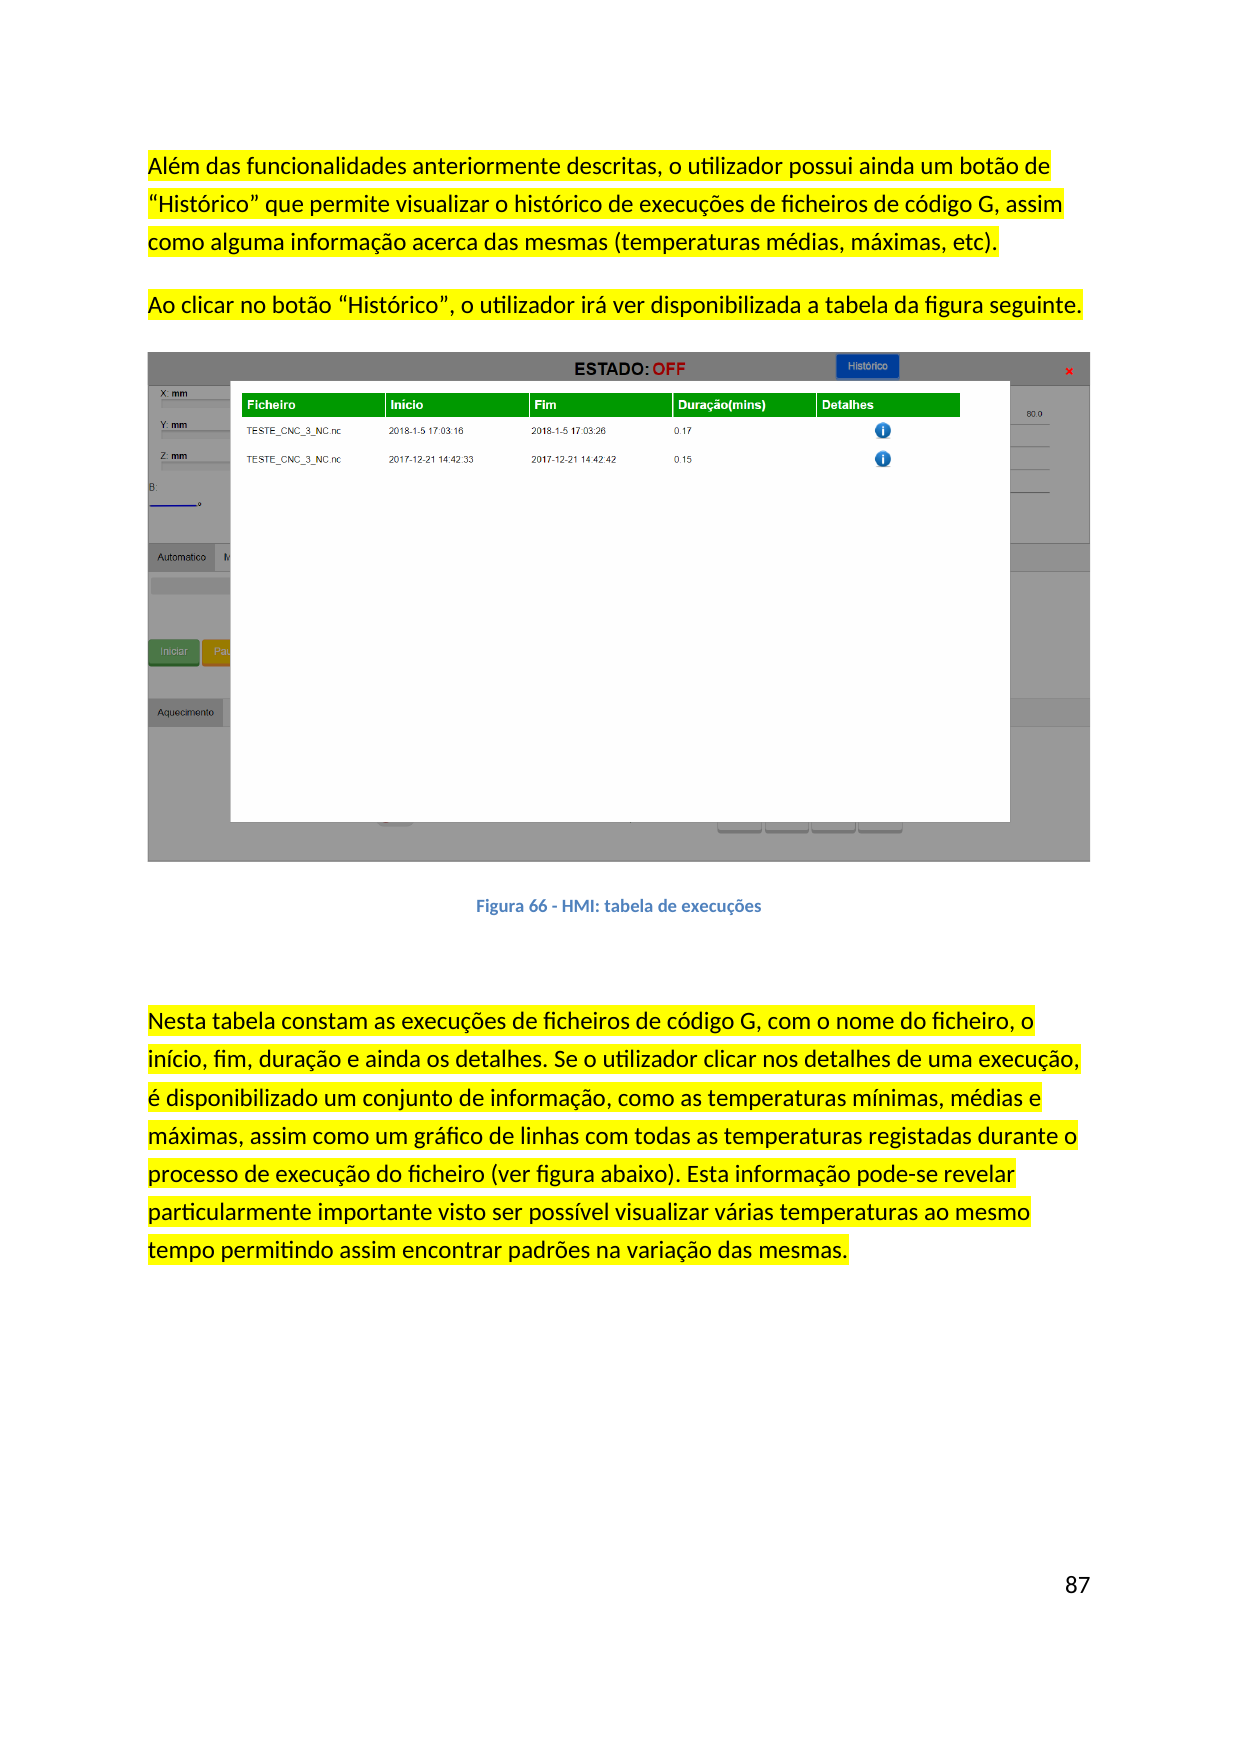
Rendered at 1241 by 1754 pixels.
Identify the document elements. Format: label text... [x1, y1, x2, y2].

text Além das funcionalidades anteriormente descritas, o utilizador possui ainda um botão de “Histórico” que permite visualizar o histórico de execuções de ficheiros de código G, assim como alguma informação acerca das mesmas (temperaturas médias, máximas, etc). [148, 150, 1090, 257]
picture [147, 352, 1091, 862]
text Nesta tabela constam as execuções de ficheiros de código G, com o nome do ficheiro, o início, fim, duração e ainda os detalhes. Se o utilizador clicar nos detalhes de uma execução, é disponibilizado um conjunto de informação, como as temperaturas mínimas, médias e máximas, assim como um gráfico de linhas com todas as temperaturas registadas durante o processo de execução do ficheiro (ver figura abaixo). Esta informação pode-se revelar particularmente importante visto ser possível visualizar várias temperaturas ao mesmo tempo permitindo assim encontrar padrões na variação das mesmas. [148, 1005, 1090, 1265]
